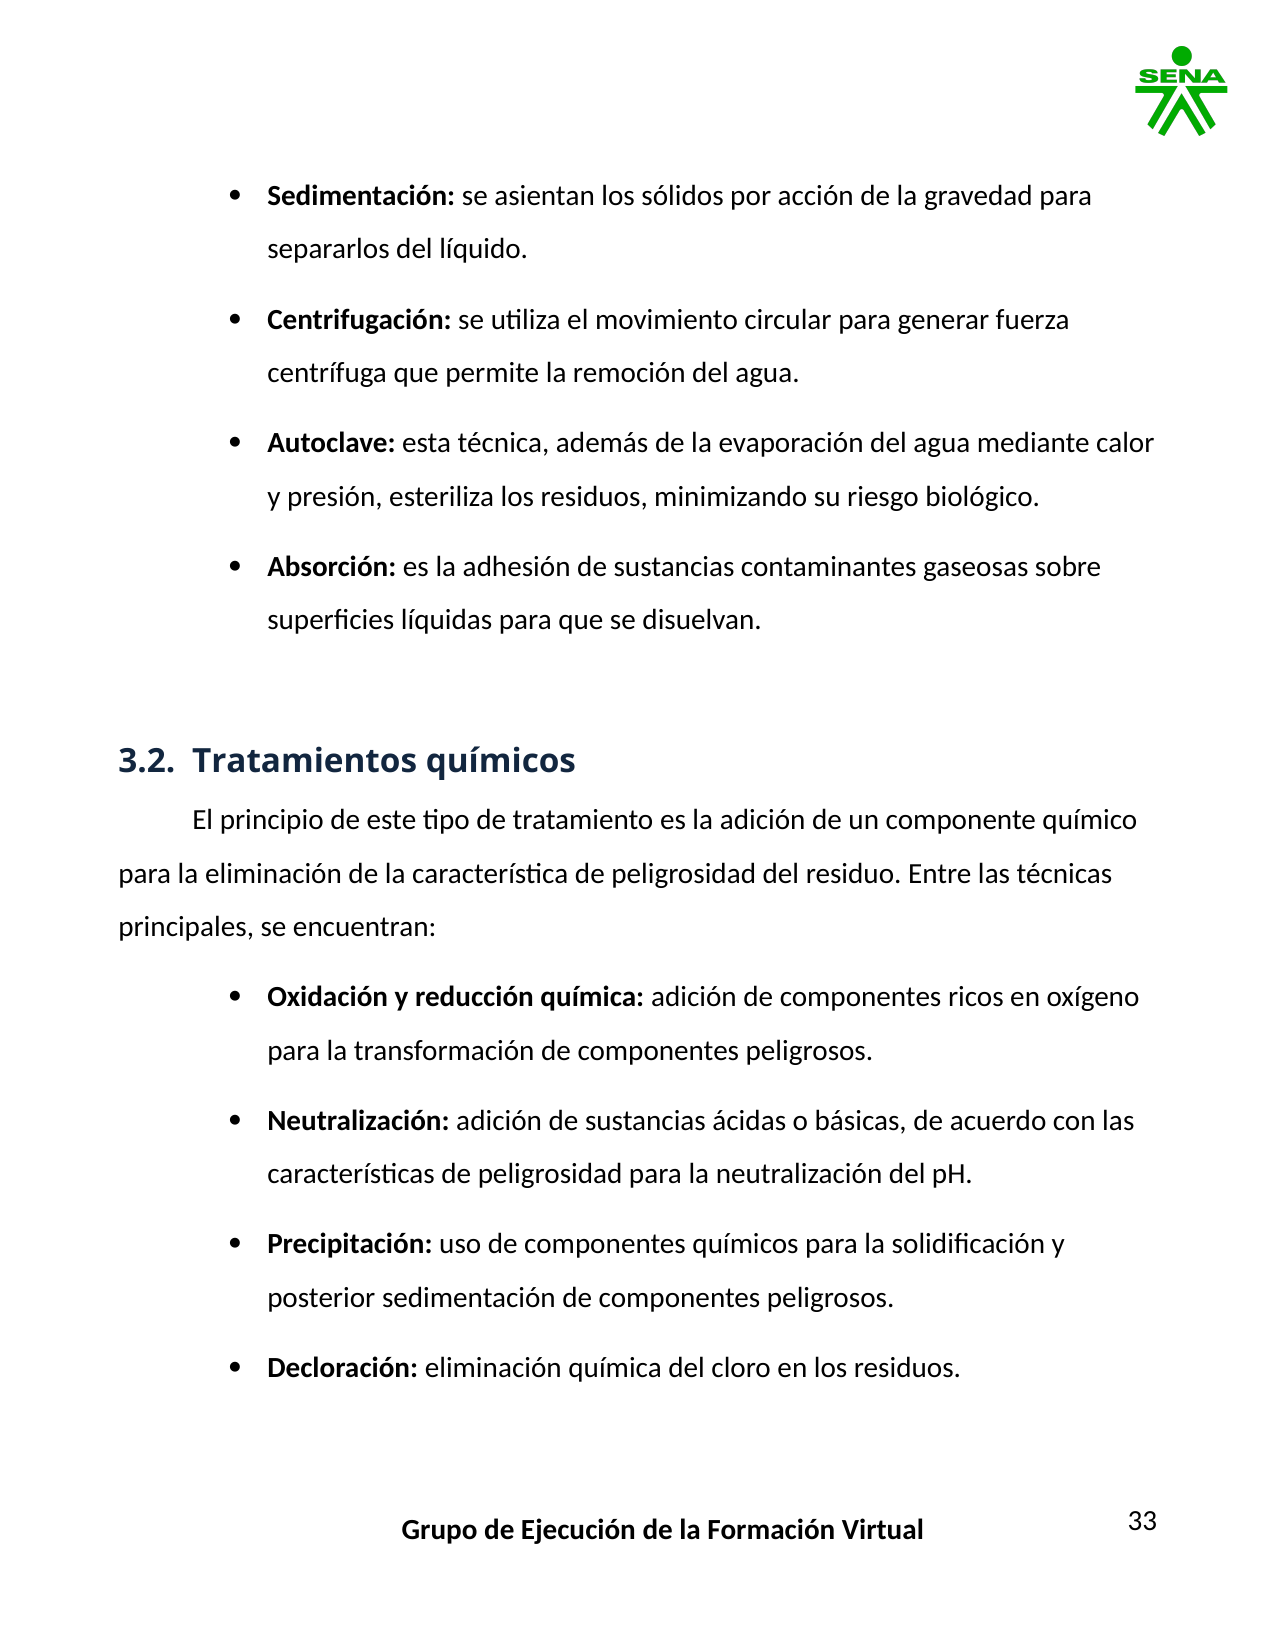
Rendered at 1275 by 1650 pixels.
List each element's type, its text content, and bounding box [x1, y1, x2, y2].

list Autoclave: esta técnica, además de la evaporación del agua mediante calor y presión, esteriliza los residuos, minimizando su riesgo biológico. [230, 424, 1157, 513]
subtitle Tratamientos químicos [118, 737, 1157, 783]
list Precipitación: uso de componentes químicos para la solidificación y posterior sedimentación de componentes peligrosos. [230, 1226, 1157, 1314]
text El principio de este tipo de tratamiento es la adición de un componente químico para la eliminación de la característica de peligrosidad del residuo. Entre las técnicas principales, se encuentran: [118, 801, 1157, 944]
list Oxidación y reducción química: adición de componentes ricos en oxígeno para la transformación de componentes peligrosos. [230, 978, 1157, 1067]
list Sedimentación: se asientan los sólidos por acción de la gravedad para separarlos del líquido. [230, 177, 1157, 266]
picture [1135, 46, 1228, 136]
list Decloración: eliminación química del cloro en los residuos. [230, 1349, 1157, 1385]
list Centrifugación: se utiliza el movimiento circular para generar fuerza centrífuga que permite la remoción del agua. [230, 301, 1157, 390]
list Absorción: es la adhesión de sustancias contaminantes gaseosas sobre superficies líquidas para que se disuelvan. [230, 548, 1157, 637]
list Neutralización: adición de sustancias ácidas o básicas, de acuerdo con las características de peligrosidad para la neutralización del pH. [230, 1102, 1157, 1191]
